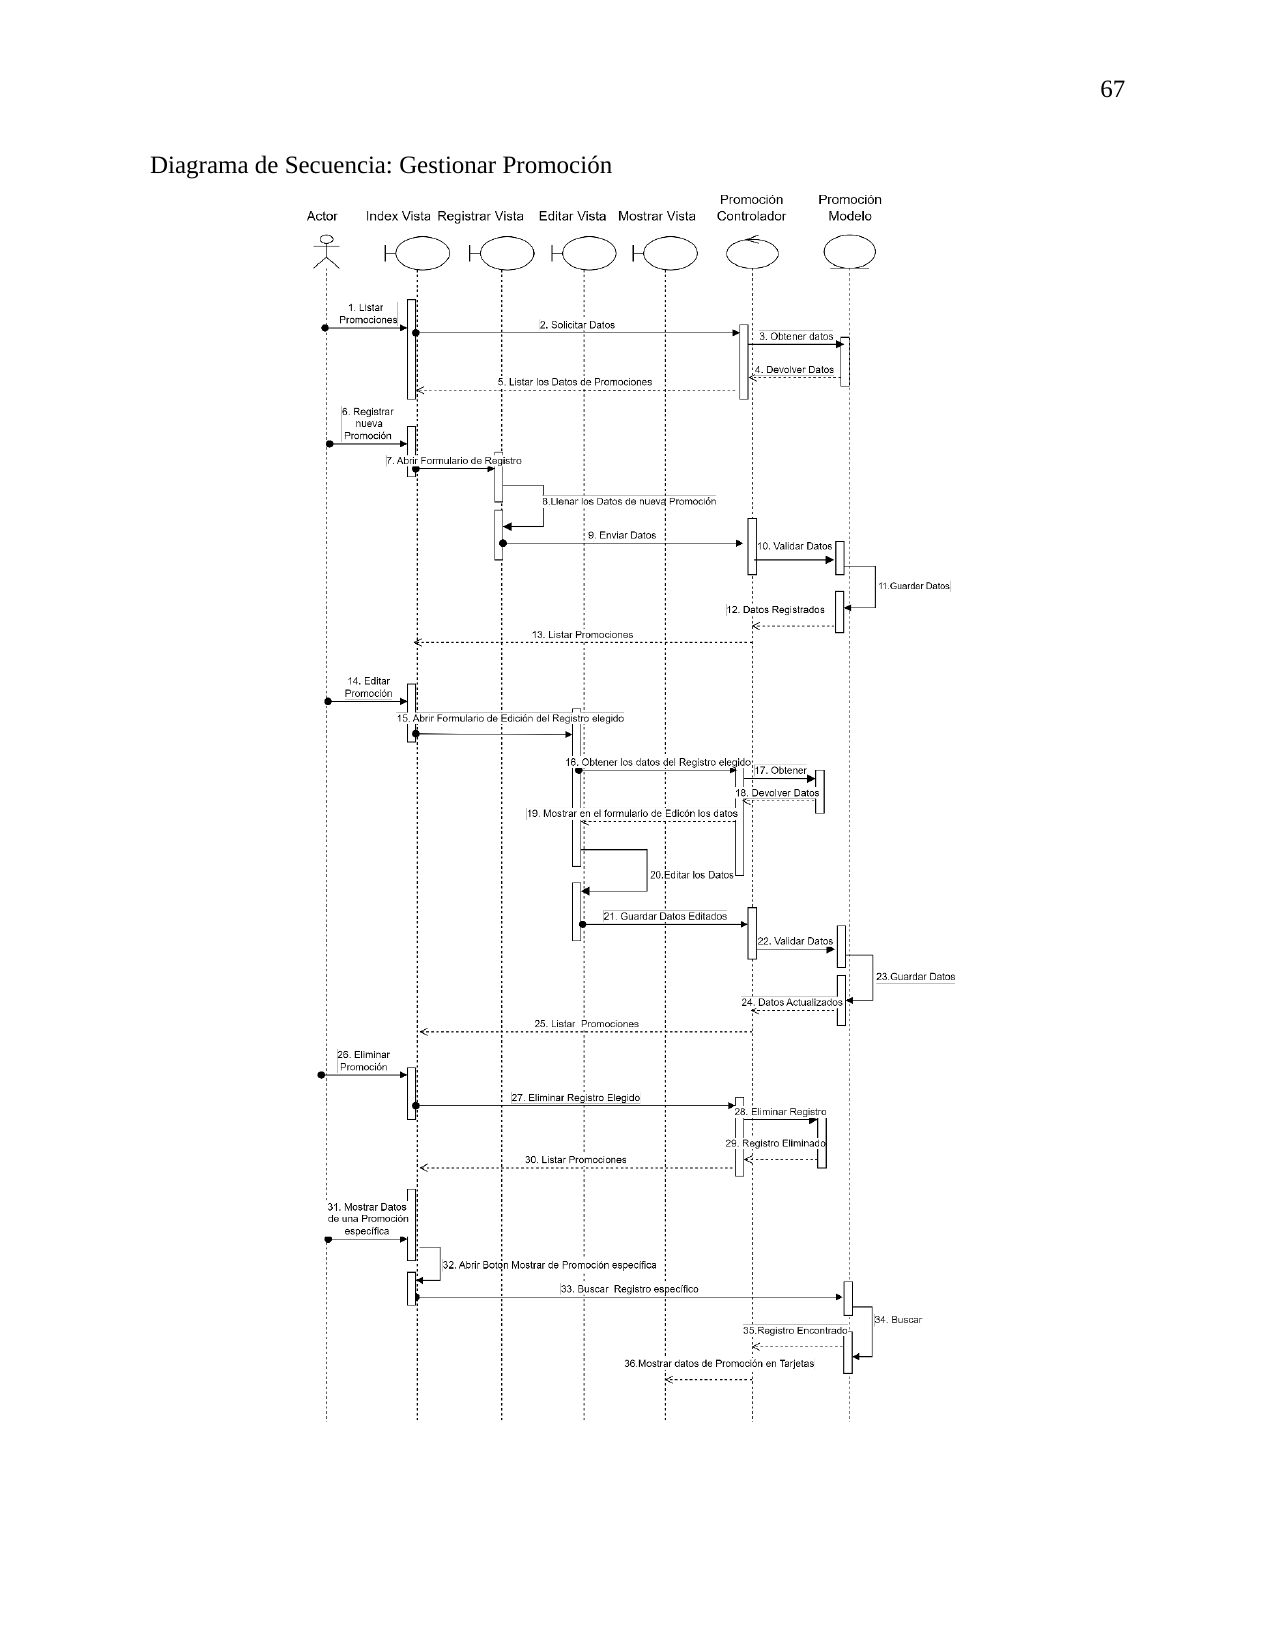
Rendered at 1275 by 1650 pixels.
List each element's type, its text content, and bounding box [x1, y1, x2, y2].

text Diagrama de Secuencia: Gestionar Promoción [150, 150, 1125, 179]
picture [290, 178, 963, 1422]
